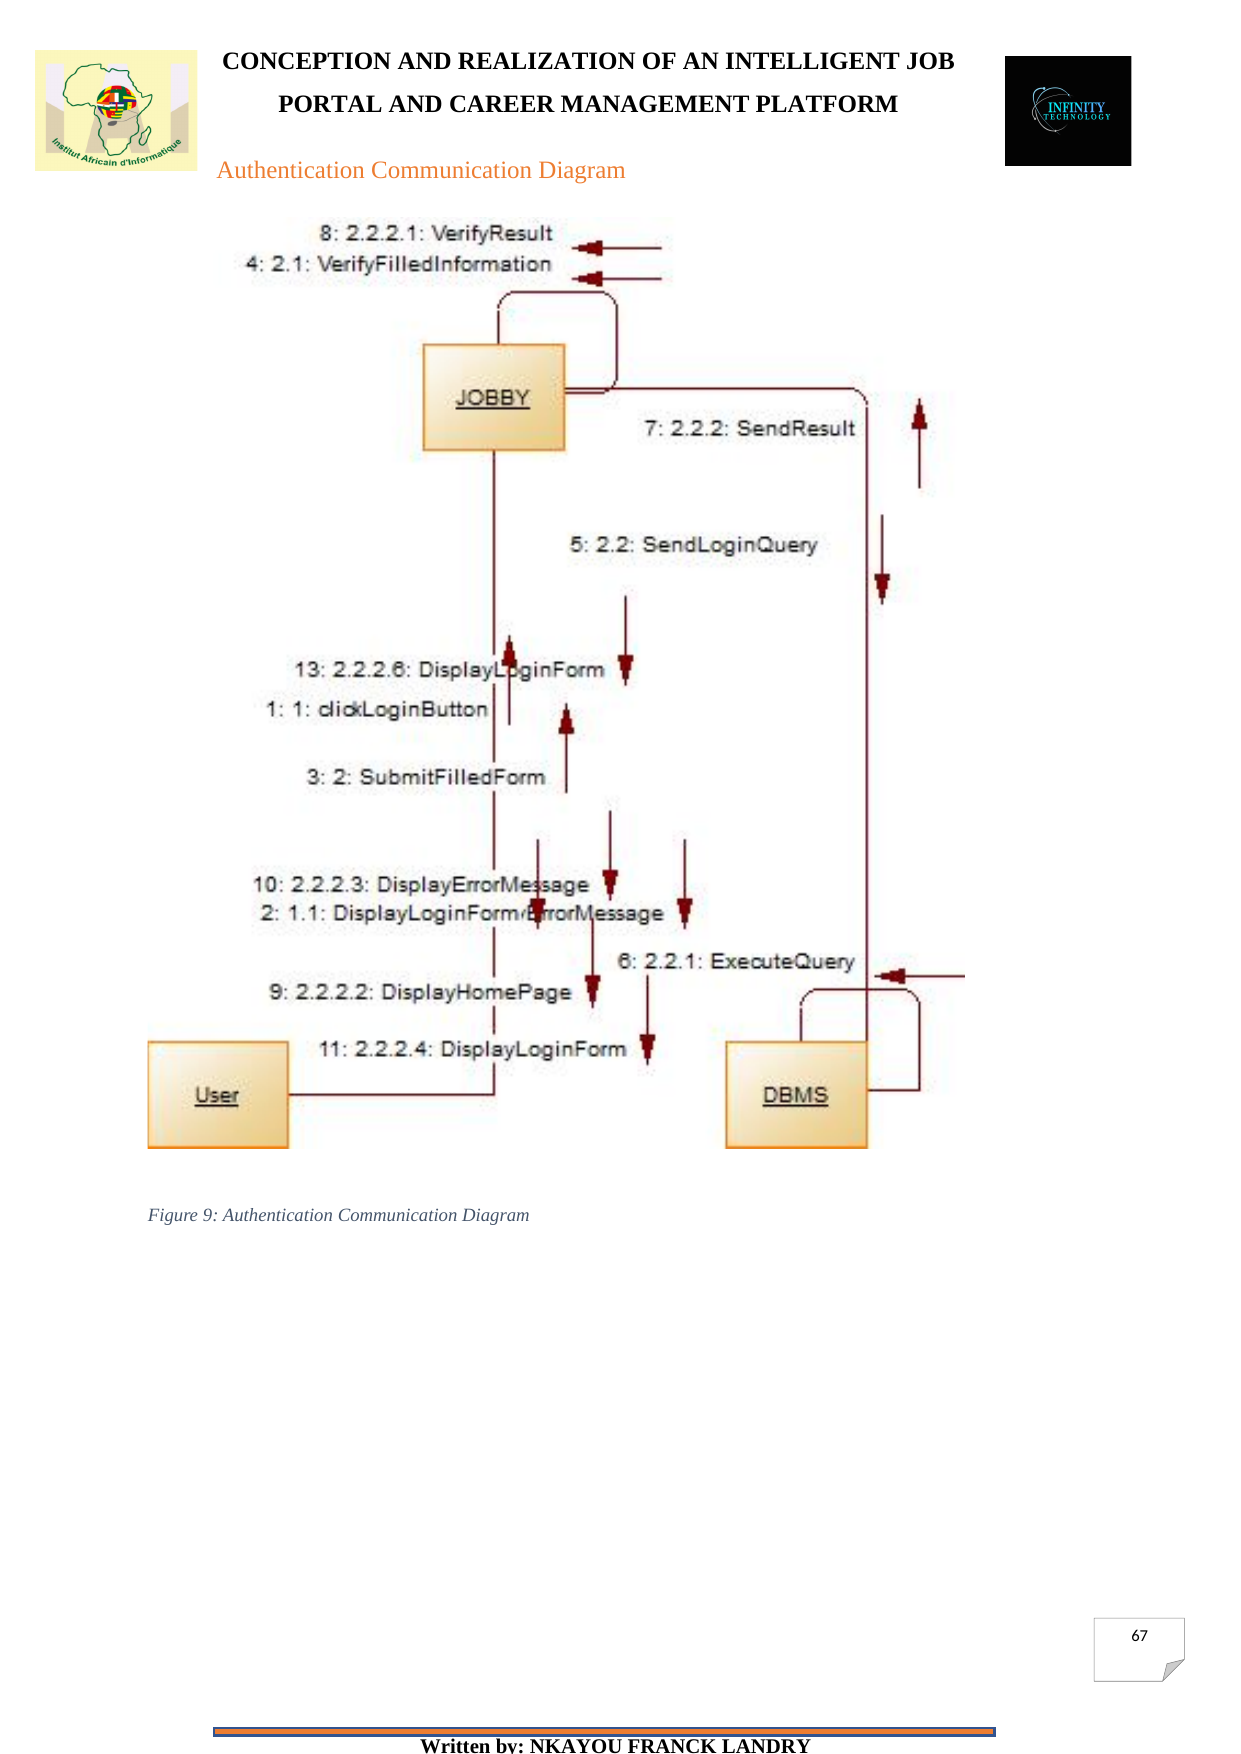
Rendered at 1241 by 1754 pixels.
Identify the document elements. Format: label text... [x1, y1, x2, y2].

text Figure 9: Authentication Communication Diagram [148, 1204, 1093, 1225]
subtitle Authentication Communication Diagram [147, 155, 1093, 184]
picture [147, 217, 965, 1149]
picture [35, 50, 198, 171]
picture [1005, 56, 1132, 166]
